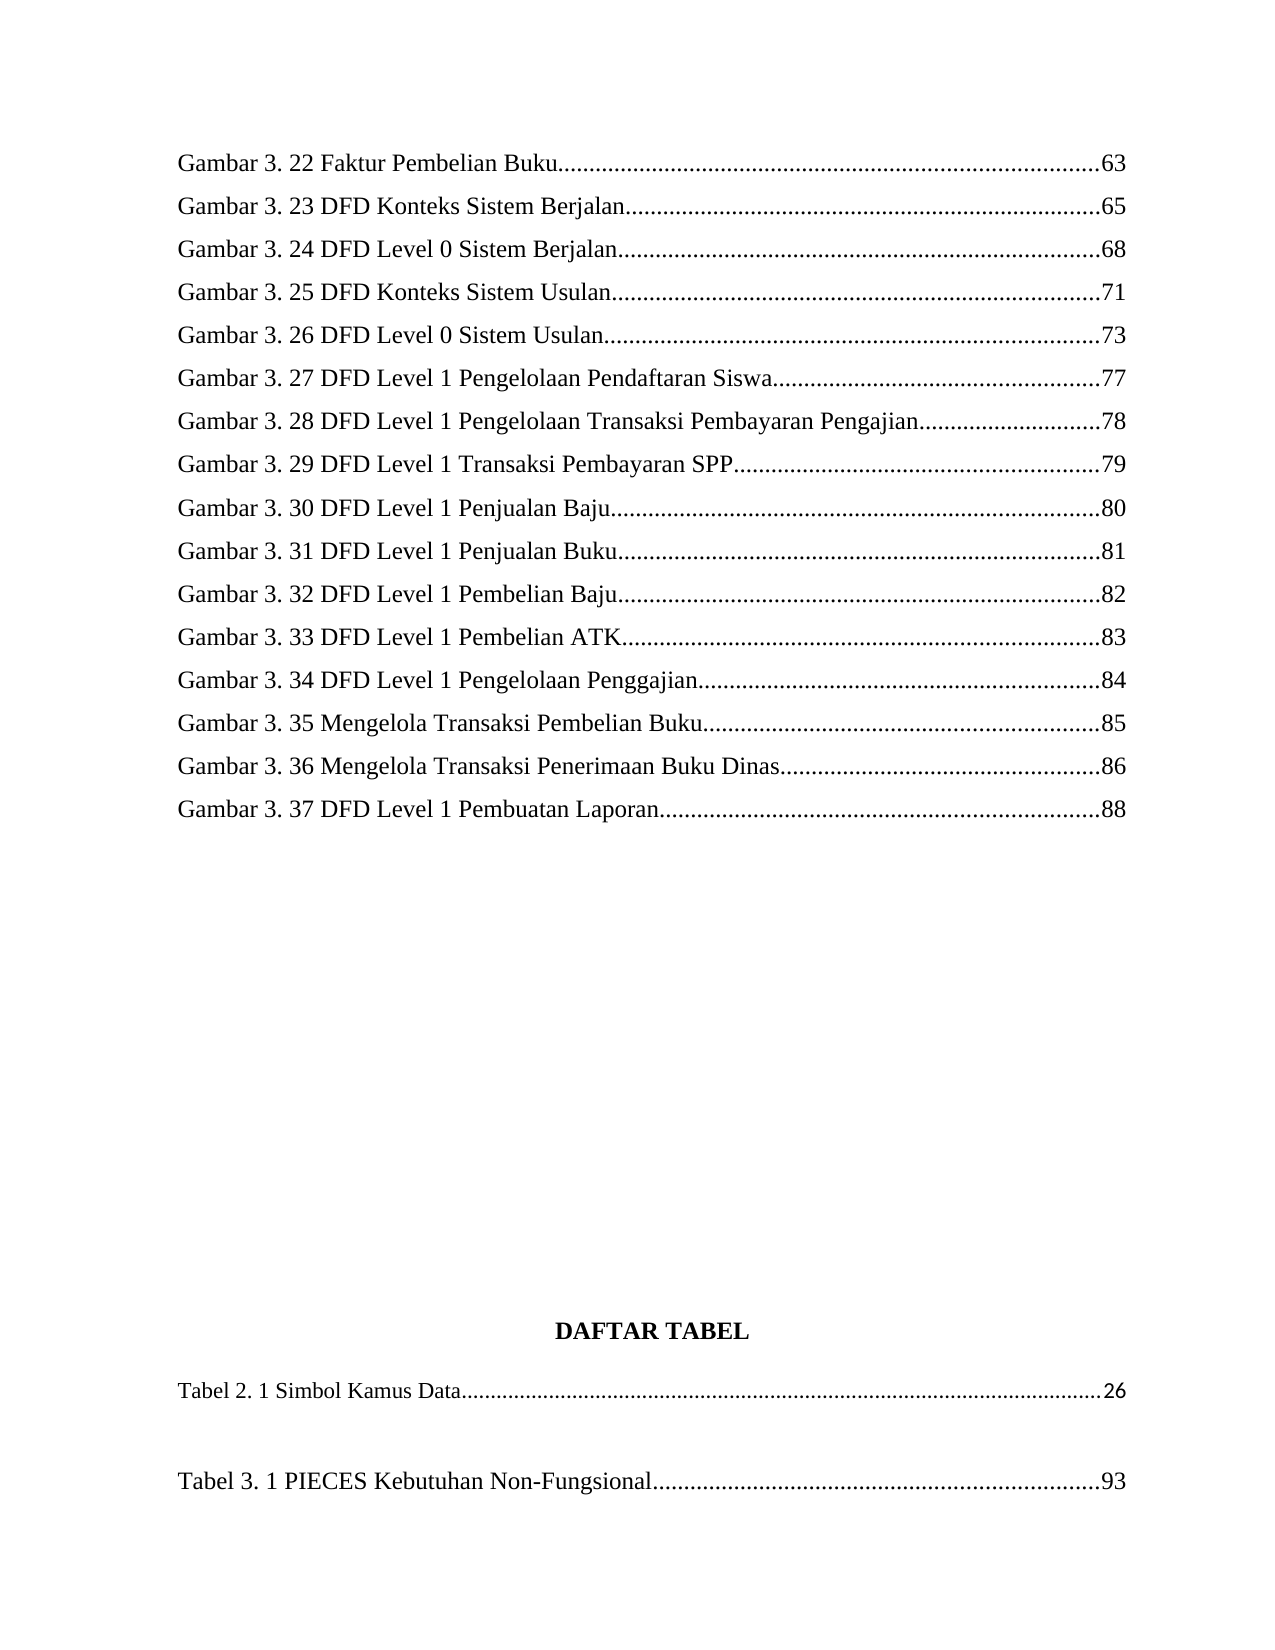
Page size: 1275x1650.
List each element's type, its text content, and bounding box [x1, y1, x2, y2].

text DAFTAR TABEL [177, 1316, 1127, 1345]
text Gambar 3. 24 DFD Level 0 Sistem Berjalan 68 [177, 234, 1127, 263]
text Gambar 3. 30 DFD Level 1 Penjualan Baju 80 [177, 493, 1127, 521]
text Gambar 3. 23 DFD Konteks Sistem Berjalan 65 [177, 191, 1127, 219]
text Gambar 3. 28 DFD Level 1 Pengelolaan Transaksi Pembayaran Pengajian 78 [177, 406, 1127, 435]
text Gambar 3. 22 Faktur Pembelian Buku 63 [177, 148, 1127, 176]
text Tabel 2. 1 Simbol Kamus Data 26 [177, 1376, 1127, 1404]
text Gambar 3. 33 DFD Level 1 Pembelian ATK 83 [177, 622, 1127, 651]
text Gambar 3. 26 DFD Level 0 Sistem Usulan 73 [177, 320, 1127, 349]
text Gambar 3. 29 DFD Level 1 Transaksi Pembayaran SPP 79 [177, 449, 1127, 478]
text Gambar 3. 25 DFD Konteks Sistem Usulan 71 [177, 277, 1127, 306]
text Gambar 3. 34 DFD Level 1 Pengelolaan Penggajian 84 [177, 665, 1127, 694]
text Gambar 3. 35 Mengelola Transaksi Pembelian Buku 85 [177, 708, 1127, 737]
text Gambar 3. 36 Mengelola Transaksi Penerimaan Buku Dinas 86 [177, 751, 1127, 780]
text Gambar 3. 37 DFD Level 1 Pembuatan Laporan 88 [177, 794, 1127, 823]
text Tabel 3. 1 PIECES Kebutuhan Non-Fungsional 93 [177, 1466, 1127, 1494]
text Gambar 3. 31 DFD Level 1 Penjualan Buku 81 [177, 536, 1127, 564]
text Gambar 3. 27 DFD Level 1 Pengelolaan Pendaftaran Siswa 77 [177, 363, 1127, 392]
text Gambar 3. 32 DFD Level 1 Pembelian Baju 82 [177, 579, 1127, 608]
